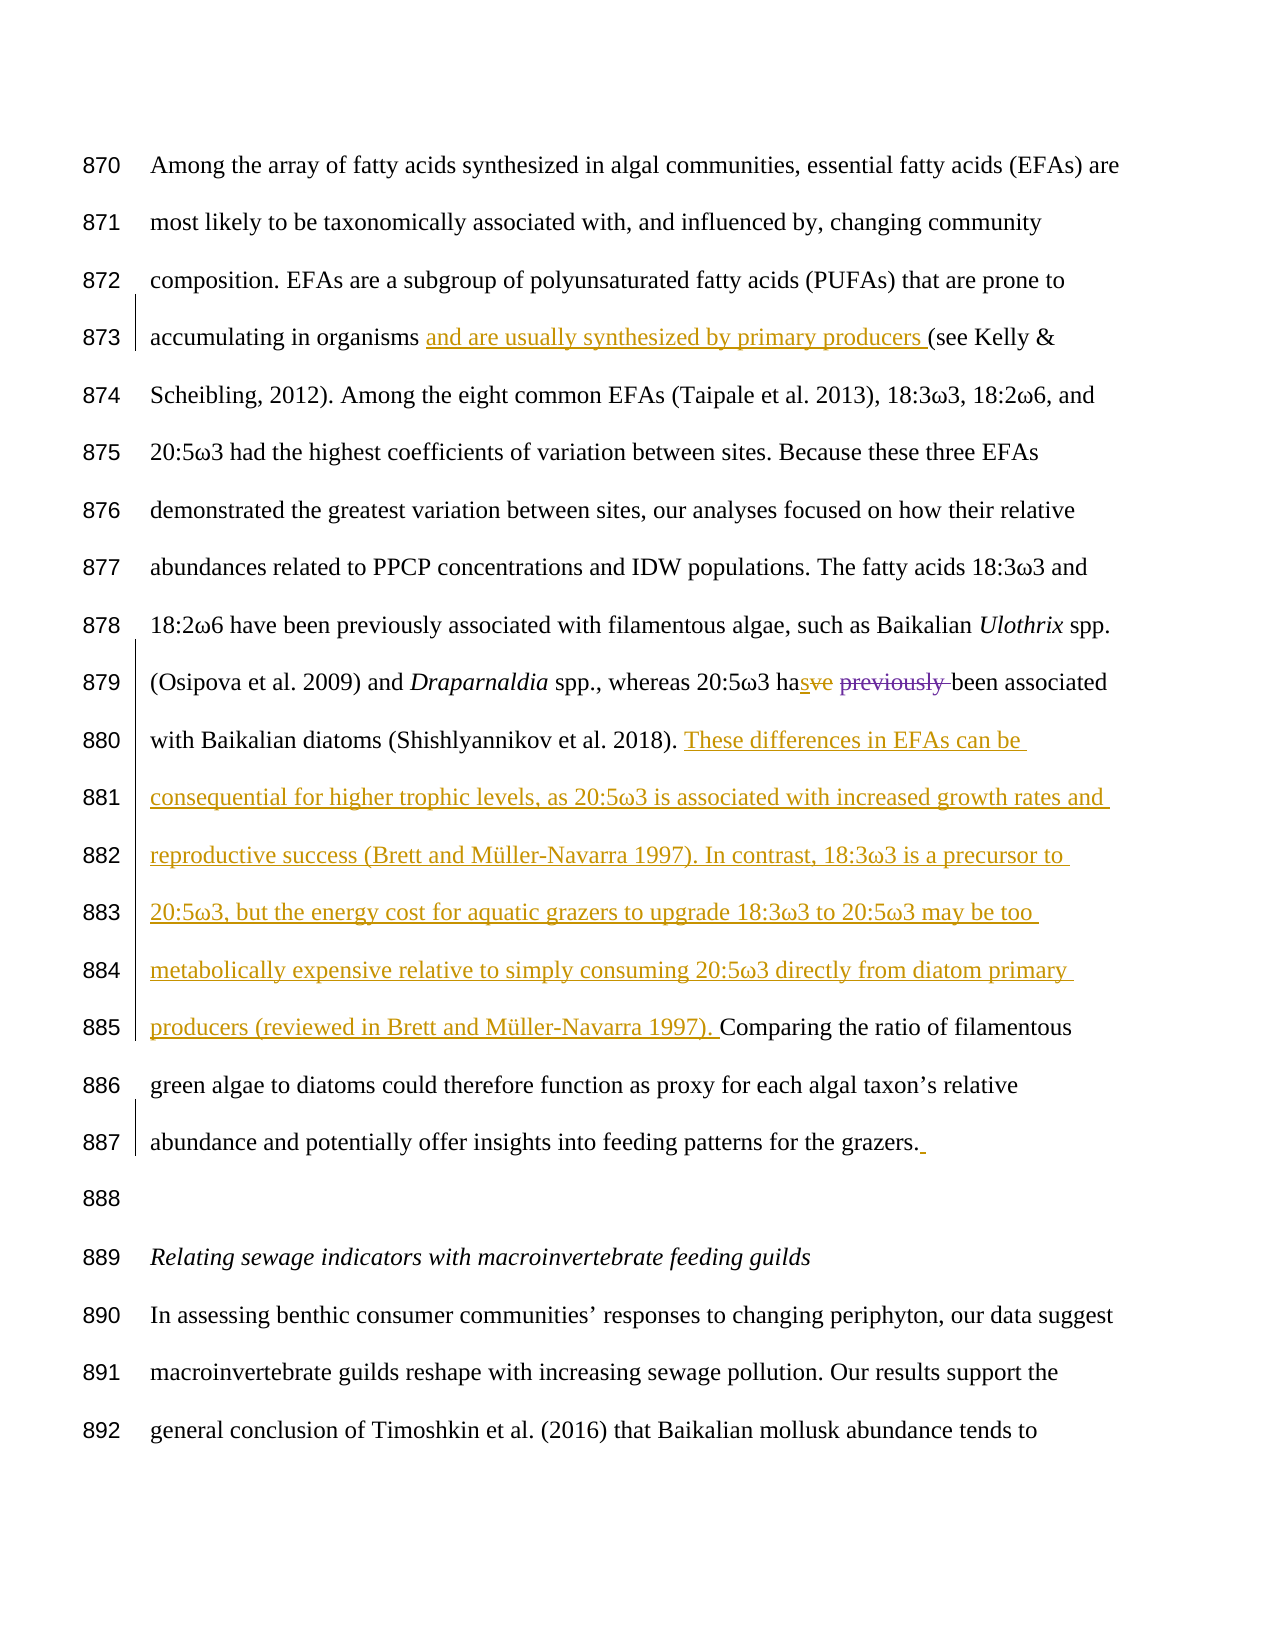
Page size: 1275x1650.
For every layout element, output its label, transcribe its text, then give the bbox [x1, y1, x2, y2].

text Relating sewage indicators with macroinvertebrate feeding guilds [150, 1242, 1125, 1271]
text Among the array of fatty acids synthesized in algal communities, essential fatty acids (EFAs) are most likely to be taxonomically associated with, and influenced by, changing community composition. EFAs are a subgroup of polyunsaturated fatty acids (PUFAs) that are prone to accumulating in organisms (see Kelly & Scheibling, 2012). Among the eight common EFAs (Taipale et al. 2013), 18:3ω3, 18:2ω6, and 20:5ω3 had the highest coefficients of variation between sites. Because these three EFAs demonstrated the greatest variation between sites, our analyses focused on how their relative abundances related to PPCP concentrations and IDW populations. The fatty acids 18:3ω3 and 18:2ω6 have been previously associated with filamentous algae, such as Baikalian Ulothrix spp. (Osipova et al. 2009) and Draparnaldia spp., whereas 20:5ω3 ha been associated with Baikalian diatoms (Shishlyannikov et al. 2018). Comparing the ratio of filamentous green algae to diatoms could therefore function as proxy for each algal taxon’s relative abundance and potentially offer insights into feeding patterns for the grazers. [150, 150, 1125, 1156]
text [150, 1300, 1125, 1444]
